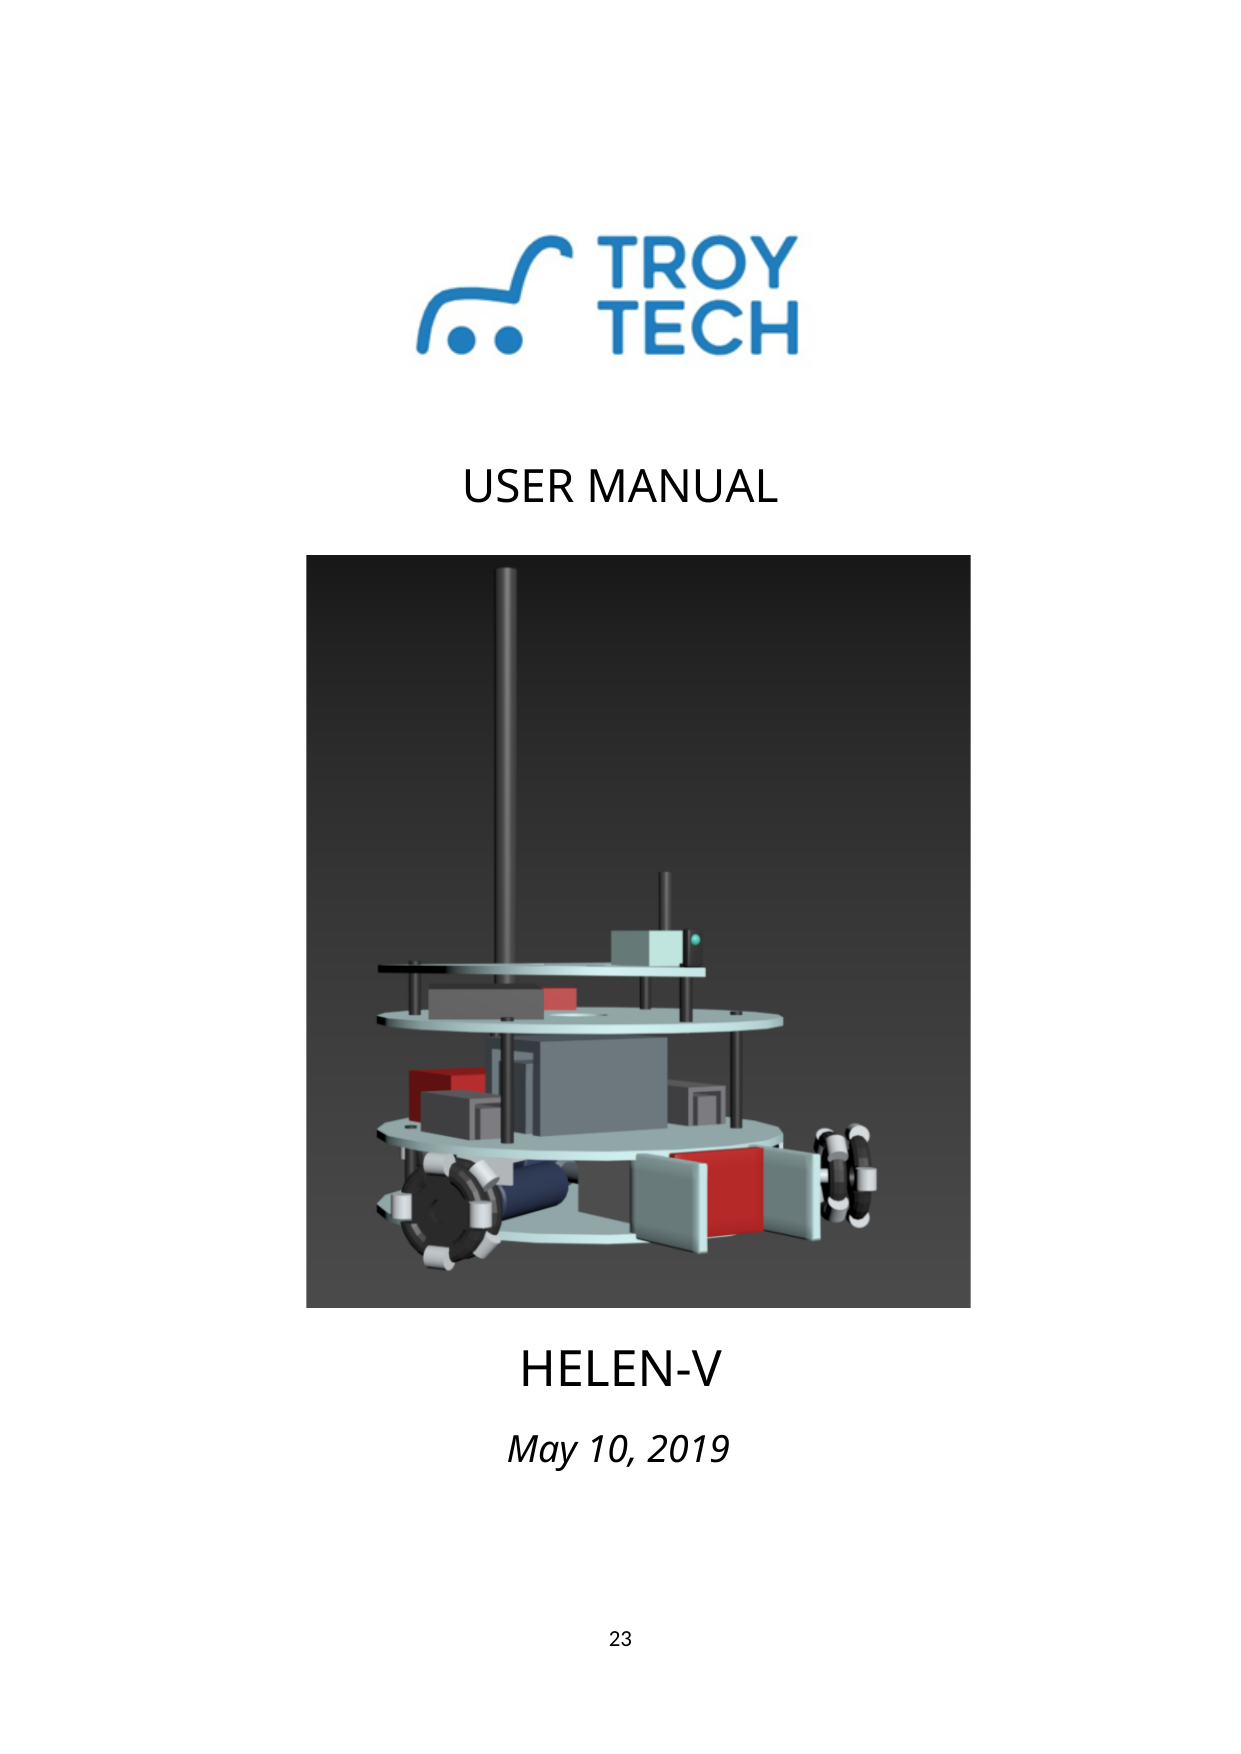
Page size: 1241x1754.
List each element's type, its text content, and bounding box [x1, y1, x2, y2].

text HELEN-V [148, 1240, 1093, 1401]
picture [305, 555, 970, 1306]
picture [359, 147, 881, 435]
text May 10, 2019 [148, 1423, 1093, 1474]
text USER MANUAL [148, 453, 1093, 516]
